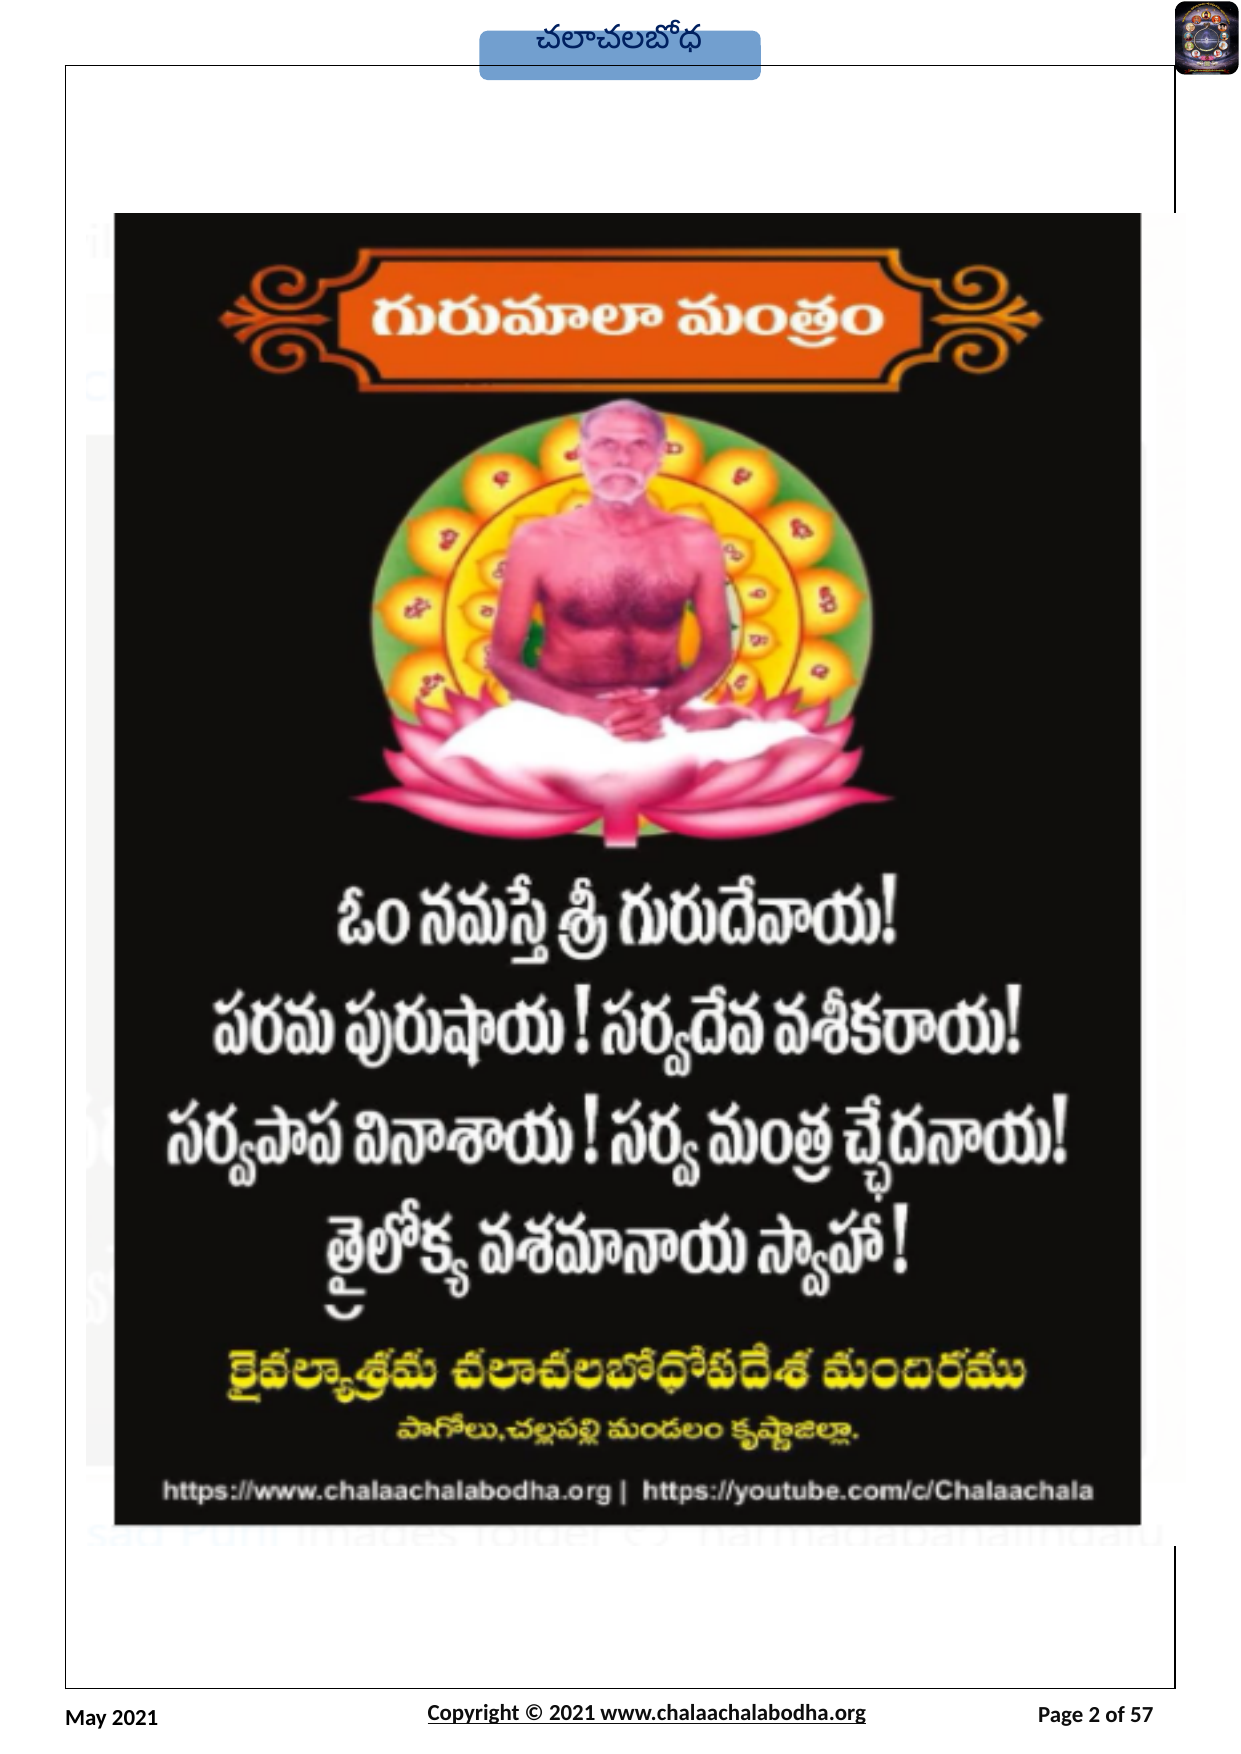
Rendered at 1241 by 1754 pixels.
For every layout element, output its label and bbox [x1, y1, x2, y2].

picture [1175, 1, 1239, 75]
picture [86, 213, 1187, 1546]
